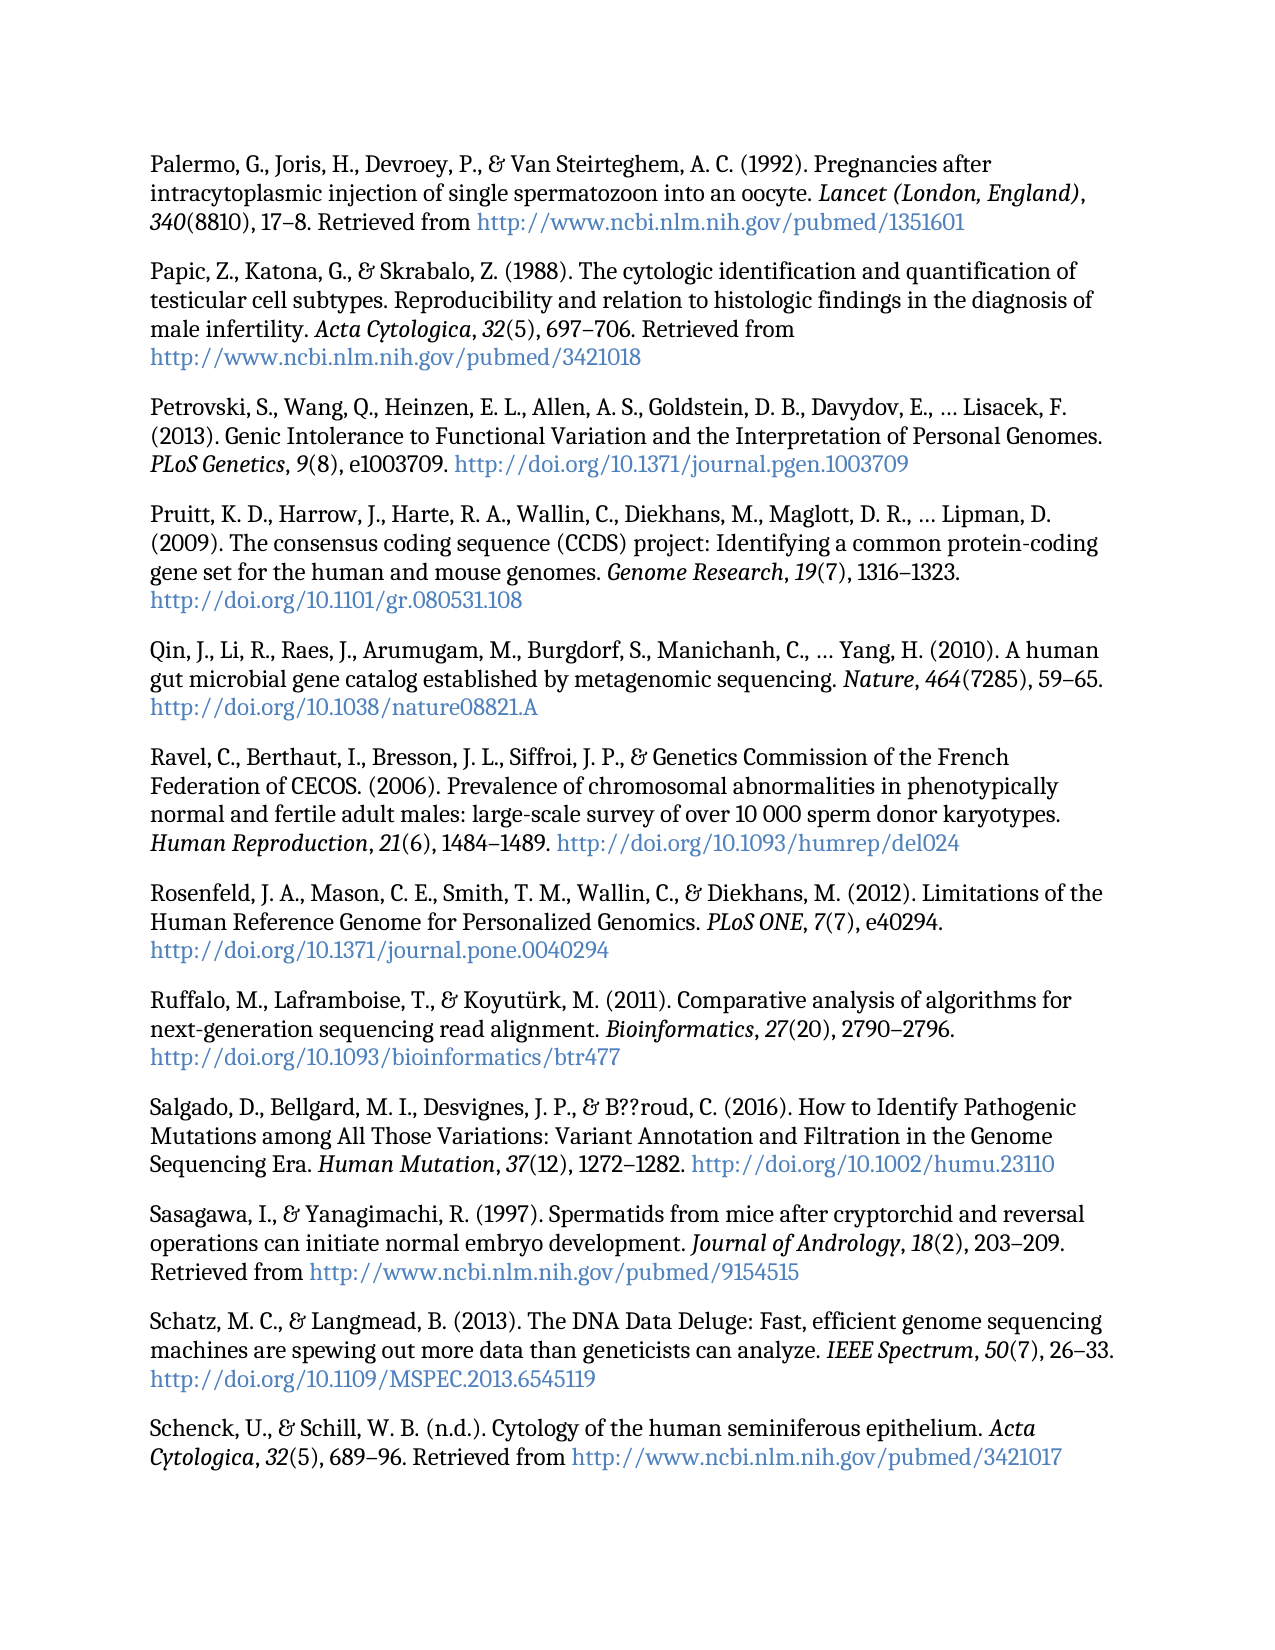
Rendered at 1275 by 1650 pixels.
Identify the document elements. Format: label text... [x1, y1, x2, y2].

text Salgado, D., Bellgard, M. I., Desvignes, J. P., & B??roud, C. (2016). How to Identify Pathogenic Mutations among All Those Variations: Variant Annotation and Filtration in the Genome Sequencing Era. Human Mutation, 37(12), 1272–1282. http://doi.org/10.1002/humu.23110 [150, 1093, 1125, 1179]
text Ravel, C., Berthaut, I., Bresson, J. L., Siffroi, J. P., & Genetics Commission of the French Federation of CECOS. (2006). Prevalence of chromosomal abnormalities in phenotypically normal and fertile adult males: large-scale survey of over 10 000 sperm donor karyotypes. Human Reproduction, 21(6), 1484–1489. http://doi.org/10.1093/humrep/del024 [150, 743, 1125, 858]
text Papic, Z., Katona, G., & Skrabalo, Z. (1988). The cytologic identification and quantification of testicular cell subtypes. Reproducibility and relation to histologic findings in the diagnosis of male infertility. Acta Cytologica, 32(5), 697–706. Retrieved from http://www.ncbi.nlm.nih.gov/pubmed/3421018 [150, 257, 1125, 372]
text Schenck, U., & Schill, W. B. (n.d.). Cytology of the human seminiferous epithelium. Acta Cytologica, 32(5), 689–96. Retrieved from http://www.ncbi.nlm.nih.gov/pubmed/3421017 [150, 1414, 1125, 1472]
text Petrovski, S., Wang, Q., Heinzen, E. L., Allen, A. S., Goldstein, D. B., Davydov, E., … Lisacek, F. (2013). Genic Intolerance to Functional Variation and the Interpretation of Personal Genomes. PLoS Genetics, 9(8), e1003709. http://doi.org/10.1371/journal.pgen.1003709 [150, 393, 1125, 479]
text Palermo, G., Joris, H., Devroey, P., & Van Steirteghem, A. C. (1992). Pregnancies after intracytoplasmic injection of single spermatozoon into an oocyte. Lancet (London, England), 340(8810), 17–8. Retrieved from http://www.ncbi.nlm.nih.gov/pubmed/1351601 [150, 150, 1125, 236]
text Qin, J., Li, R., Raes, J., Arumugam, M., Burgdorf, S., Manichanh, C., … Yang, H. (2010). A human gut microbial gene catalog established by metagenomic sequencing. Nature, 464(7285), 59–65. http://doi.org/10.1038/nature08821.A [150, 636, 1125, 722]
text Schatz, M. C., & Langmead, B. (2013). The DNA Data Deluge: Fast, efficient genome sequencing machines are spewing out more data than geneticists can analyze. IEEE Spectrum, 50(7), 26–33. http://doi.org/10.1109/MSPEC.2013.6545119 [150, 1307, 1125, 1393]
text Rosenfeld, J. A., Mason, C. E., Smith, T. M., Wallin, C., & Diekhans, M. (2012). Limitations of the Human Reference Genome for Personalized Genomics. PLoS ONE, 7(7), e40294. http://doi.org/10.1371/journal.pone.0040294 [150, 879, 1125, 965]
text Sasagawa, I., & Yanagimachi, R. (1997). Spermatids from mice after cryptorchid and reversal operations can initiate normal embryo development. Journal of Andrology, 18(2), 203–209. Retrieved from http://www.ncbi.nlm.nih.gov/pubmed/9154515 [150, 1200, 1125, 1286]
text Pruitt, K. D., Harrow, J., Harte, R. A., Wallin, C., Diekhans, M., Maglott, D. R., … Lipman, D. (2009). The consensus coding sequence (CCDS) project: Identifying a common protein-coding gene set for the human and mouse genomes. Genome Research, 19(7), 1316–1323. http://doi.org/10.1101/gr.080531.108 [150, 500, 1125, 615]
text Ruffalo, M., Laframboise, T., & Koyutürk, M. (2011). Comparative analysis of algorithms for next-generation sequencing read alignment. Bioinformatics, 27(20), 2790–2796. http://doi.org/10.1093/bioinformatics/btr477 [150, 986, 1125, 1072]
